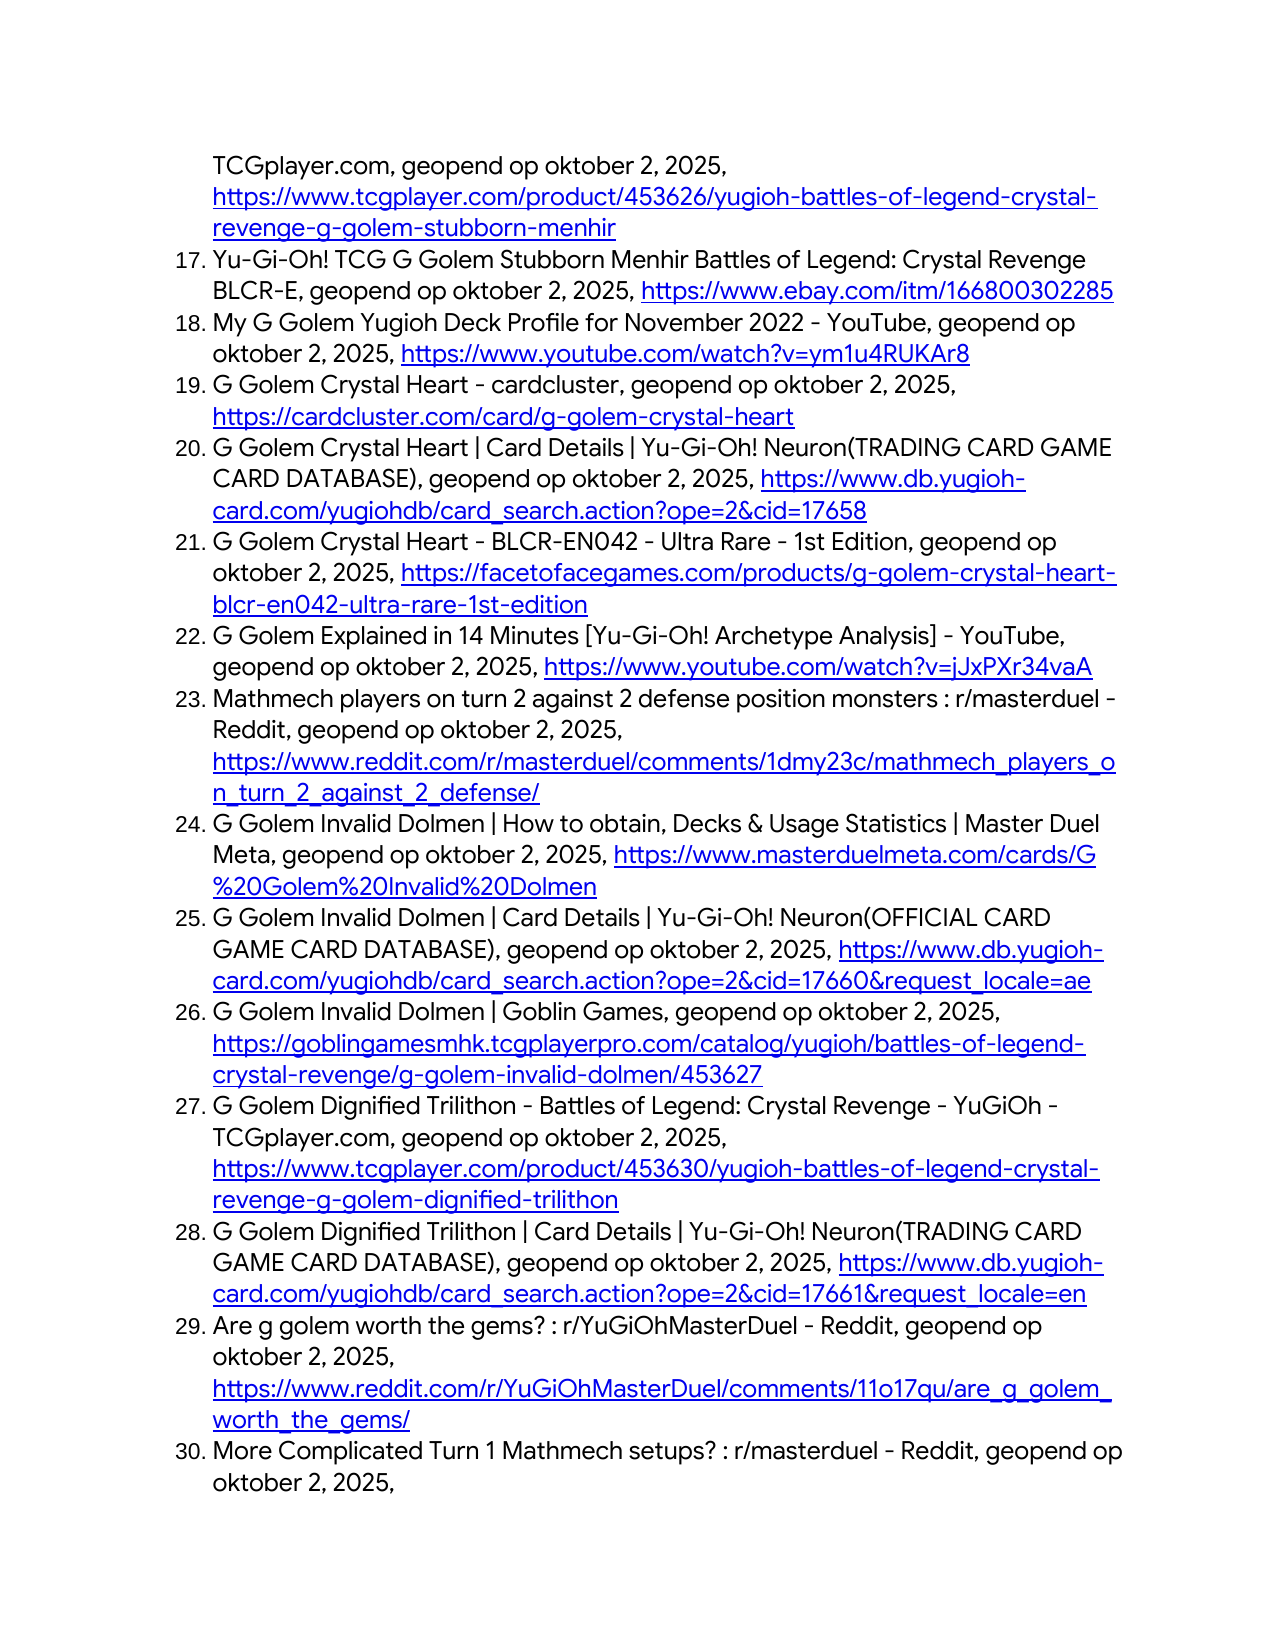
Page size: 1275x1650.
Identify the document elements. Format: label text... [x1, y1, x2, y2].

list G Golem Invalid Dolmen | Goblin Games, geopend op oktober 2, 2025, https://goblingamesmhk.tcgplayerpro.com/catalog/yugioh/battles-of-legend-crystal-revenge/g-golem-invalid-dolmen/453627 [175, 997, 1125, 1091]
list G Golem Crystal Heart - cardcluster, geopend op oktober 2, 2025, https://cardcluster.com/card/g-golem-crystal-heart [175, 369, 1125, 432]
list Yu-Gi-Oh! TCG G Golem Stubborn Menhir Battles of Legend: Crystal Revenge BLCR-E, geopend op oktober 2, 2025, https://www.ebay.com/itm/166800302285 [175, 244, 1125, 307]
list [175, 150, 1125, 244]
list G Golem Dignified Trilithon - Battles of Legend: Crystal Revenge - YuGiOh - TCGplayer.com, geopend op oktober 2, 2025, https://www.tcgplayer.com/product/453630/yugioh-battles-of-legend-crystal-revenge-g-golem-dignified-trilithon [175, 1091, 1125, 1216]
list G Golem Dignified Trilithon | Card Details | Yu-Gi-Oh! Neuron(TRADING CARD GAME CARD DATABASE), geopend op oktober 2, 2025, https://www.db.yugioh-card.com/yugiohdb/card_search.action?ope=2&cid=17661&request_locale=en [175, 1216, 1125, 1310]
list G Golem Invalid Dolmen | Card Details | Yu-Gi-Oh! Neuron(OFFICIAL CARD GAME CARD DATABASE), geopend op oktober 2, 2025, https://www.db.yugioh-card.com/yugiohdb/card_search.action?ope=2&cid=17660&request_locale=ae [175, 902, 1125, 997]
list My G Golem Yugioh Deck Profile for November 2022 - YouTube, geopend op oktober 2, 2025, https://www.youtube.com/watch?v=ym1u4RUKAr8 [175, 307, 1125, 369]
list Mathmech players on turn 2 against 2 defense position monsters : r/masterduel - Reddit, geopend op oktober 2, 2025, https://www.reddit.com/r/masterduel/comments/1dmy23c/mathmech_players_on_turn_2_against_2_defense/ [175, 683, 1125, 808]
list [175, 1436, 1125, 1498]
list Are g golem worth the gems? : r/YuGiOhMasterDuel - Reddit, geopend op oktober 2, 2025, https://www.reddit.com/r/YuGiOhMasterDuel/comments/11o17qu/are_g_golem_worth_the_gems/ [175, 1310, 1125, 1436]
list G Golem Crystal Heart | Card Details | Yu-Gi-Oh! Neuron(TRADING CARD GAME CARD DATABASE), geopend op oktober 2, 2025, https://www.db.yugioh-card.com/yugiohdb/card_search.action?ope=2&cid=17658 [175, 432, 1125, 526]
list G Golem Invalid Dolmen | How to obtain, Decks & Usage Statistics | Master Duel Meta, geopend op oktober 2, 2025, https://www.masterduelmeta.com/cards/G%20Golem%20Invalid%20Dolmen [175, 808, 1125, 902]
list G Golem Explained in 14 Minutes [Yu-Gi-Oh! Archetype Analysis] - YouTube, geopend op oktober 2, 2025, https://www.youtube.com/watch?v=jJxPXr34vaA [175, 620, 1125, 683]
list G Golem Crystal Heart - BLCR-EN042 - Ultra Rare - 1st Edition, geopend op oktober 2, 2025, https://facetofacegames.com/products/g-golem-crystal-heart-blcr-en042-ultra-rare-1st-edition [175, 526, 1125, 620]
